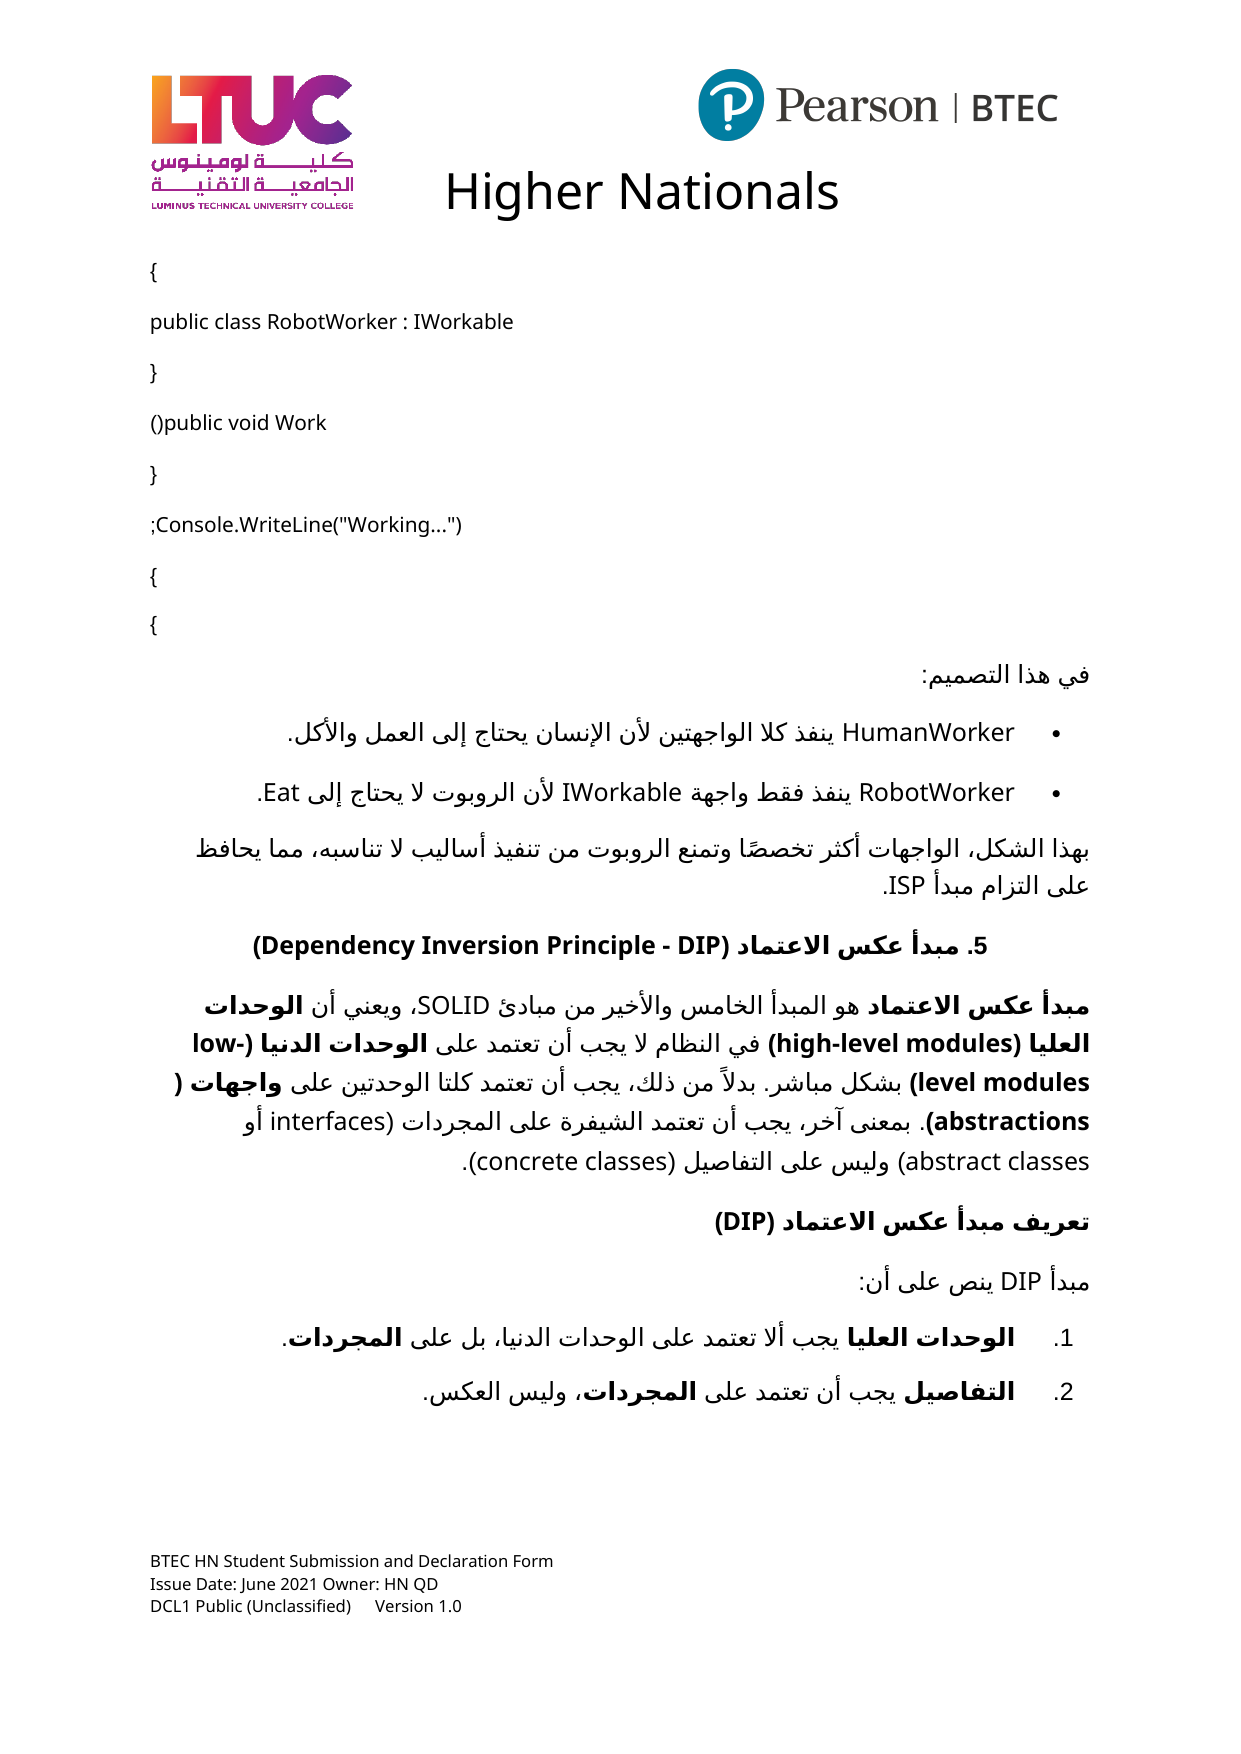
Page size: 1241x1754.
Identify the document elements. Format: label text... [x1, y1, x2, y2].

list الوحدات العليا يجب ألا تعتمد على الوحدات الدنيا، بل على المجردات. [150, 1323, 1053, 1352]
text } [150, 258, 1090, 282]
text بهذا الشكل، الواجهات أكثر تخصصًا وتمنع الروبوت من تنفيذ أساليب لا تناسبه، مما يحافظ على التزام مبدأ ISP. [150, 834, 1090, 901]
text مبدأ عكس الاعتماد هو المبدأ الخامس والأخير من مبادئ SOLID، ويعني أن الوحدات العليا (high-level modules) في النظام لا يجب أن تعتمد على الوحدات الدنيا (low-level modules) بشكل مباشر. بدلاً من ذلك، يجب أن تعتمد كلتا الوحدتين على واجهات (abstractions). بمعنى آخر، يجب أن تعتمد الشيفرة على المجردات (interfaces أو abstract classes) وليس على التفاصيل (concrete classes). [150, 987, 1090, 1177]
text 5. مبدأ عكس الاعتماد (Dependency Inversion Principle - DIP) [150, 927, 1090, 961]
list HumanWorker ينفذ كلا الواجهتين لأن الإنسان يحتاج إلى العمل والأكل. [150, 714, 1053, 748]
text public class RobotWorker : IWorkable [150, 307, 1090, 335]
text { [150, 360, 1090, 384]
picture [150, 73, 354, 210]
text مبدأ DIP ينص على أن: [150, 1263, 1090, 1297]
picture [690, 61, 1069, 146]
list RobotWorker ينفذ فقط واجهة IWorkable لأن الروبوت لا يحتاج إلى Eat. [150, 774, 1053, 808]
text } [150, 612, 1090, 636]
text public void Work() [150, 408, 1090, 437]
text { [150, 462, 1090, 486]
text Console.WriteLine("Working..."); [150, 510, 1090, 539]
text في هذا التصميم: [150, 660, 1090, 689]
text تعريف مبدأ عكس الاعتماد (DIP) [150, 1203, 1090, 1237]
list التفاصيل يجب أن تعتمد على المجردات، وليس العكس. [150, 1377, 1053, 1406]
text } [150, 564, 1090, 588]
